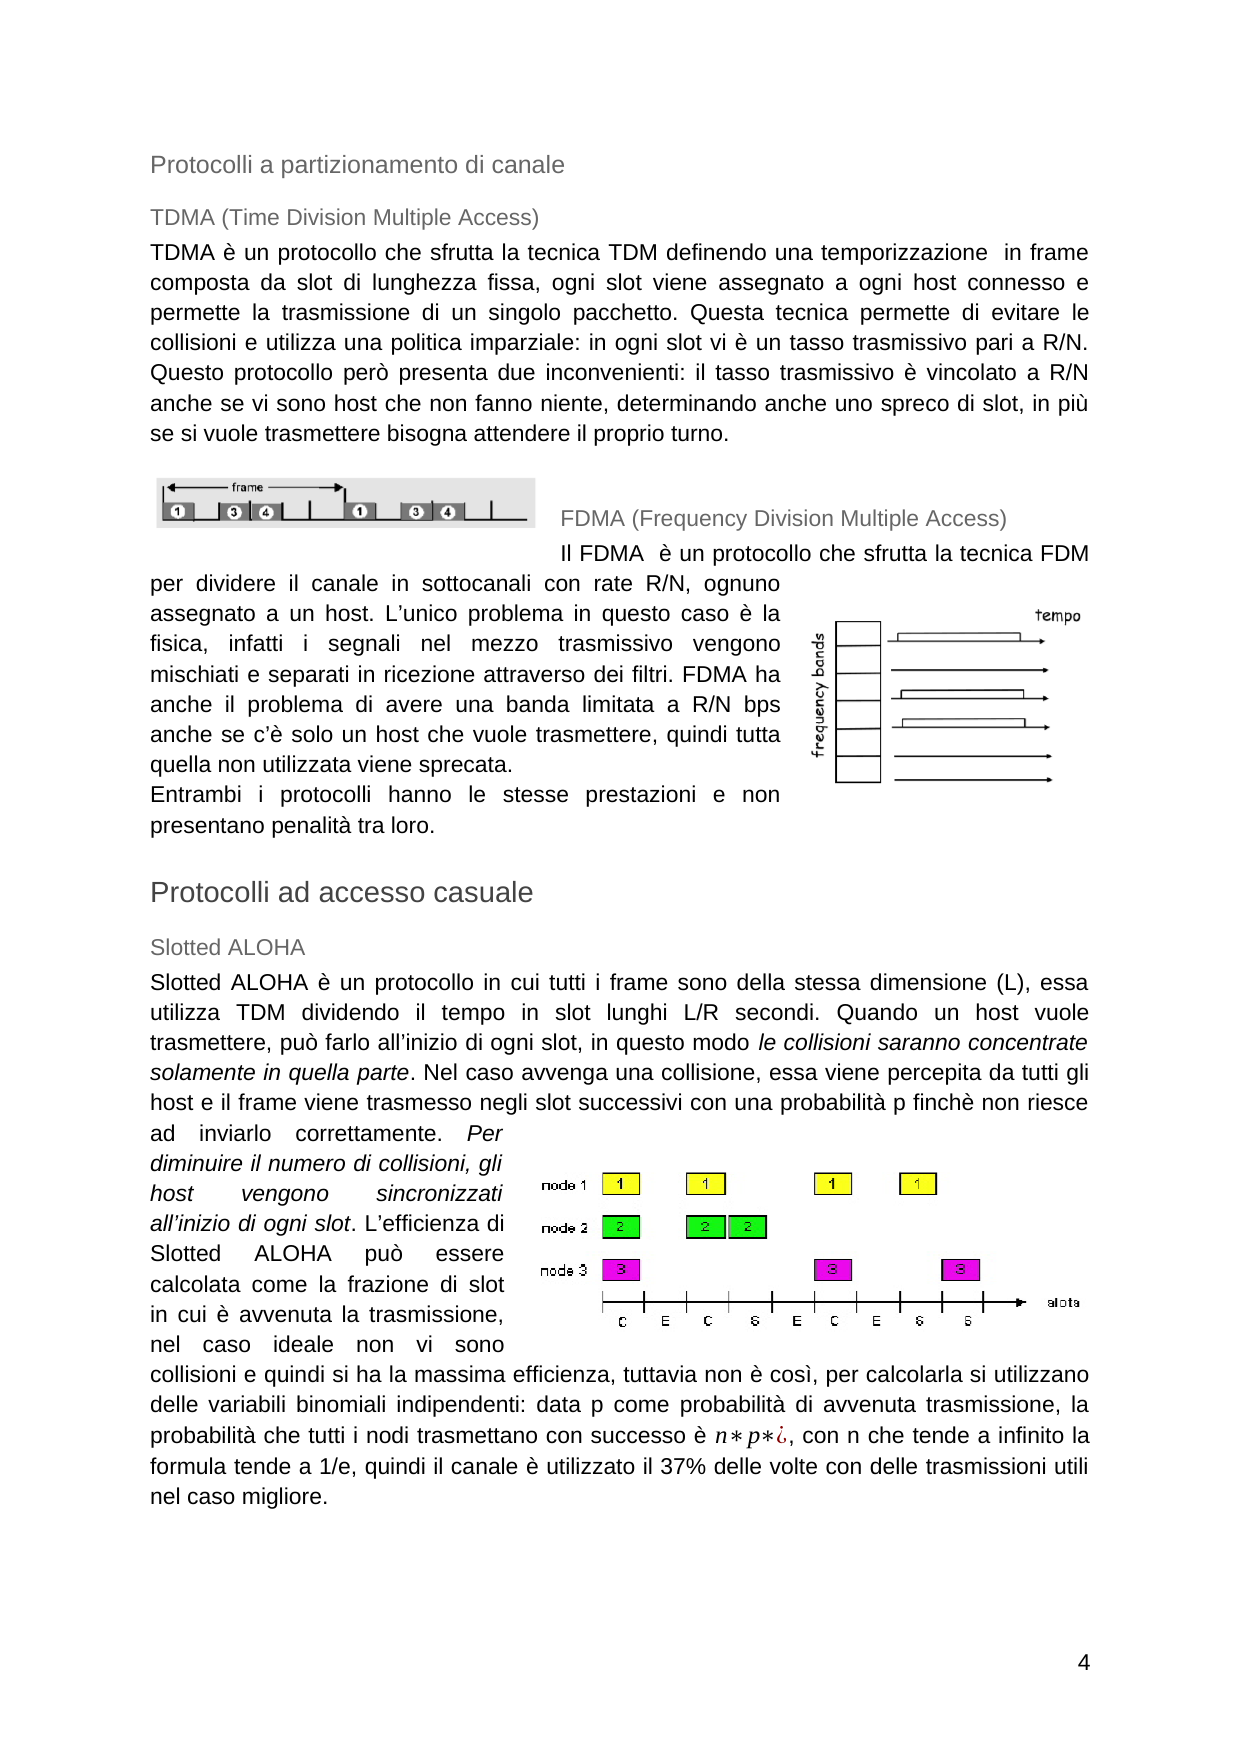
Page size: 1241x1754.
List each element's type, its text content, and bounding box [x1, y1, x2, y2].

text Slotted ALOHA è un protocollo in cui tutti i frame sono della stessa dimensione (L), essa utilizza TDM dividendo il tempo in slot lunghi L/R secondi. Quando un host vuole trasmettere, può farlo all’inizio di ogni slot, in questo modo le collisioni saranno concentrate solamente in quella parte. Nel caso avvenga una collisione, essa viene percepita da tutti gli host e il frame viene trasmesso negli slot successivi con una probabilità p finchè non riesce ad inviarlo correttamente. Per diminuire il numero di collisioni, gli host vengono sincronizzati all’inizio di ogni slot. L’efficienza di Slotted ALOHA può essere calcolata come la frazione di slot in cui è avvenuta la trasmissione, nel caso ideale non vi sono collisioni e quindi si ha la massima efficienza, tuttavia non è così, per calcolarla si utilizzano delle variabili binomiali indipendenti: data p come probabilità di avvenuta trasmissione, la probabilità che tutti i nodi trasmettano con successo è , con n che tende a infinito la formula tende a 1/e, quindi il canale è utilizzato il 37% delle volte con delle trasmissioni utili nel caso migliore. [150, 968, 1090, 1509]
subtitle Protocolli a partizionamento di canale [150, 150, 1090, 179]
picture [800, 602, 1092, 793]
subtitle TDMA (Time Division Multiple Access) [150, 204, 1090, 230]
text Entrambi i protocolli hanno le stesse prestazioni e non presentano penalità tra loro. [150, 781, 1090, 838]
subtitle FDMA (Frequency Division Multiple Access) [542, 505, 1090, 531]
subtitle Slotted ALOHA [150, 934, 1090, 960]
text Il FDMA è un protocollo che sfrutta la tecnica FDM per dividere il canale in sottocanali con rate R/N, ognuno assegnato a un host. L’unico problema in questo caso è la fisica, infatti i segnali nel mezzo trasmissivo vengono mischiati e separati in ricezione attraverso dei filtri. FDMA ha anche il problema di avere una banda limitata a R/N bps anche se c’è solo un host che vuole trasmettere, quindi tutta quella non utilizzata viene sprecata. [150, 540, 1090, 778]
subtitle Protocolli ad accesso casuale [150, 875, 1090, 909]
picture [153, 468, 542, 536]
text TDMA è un protocollo che sfrutta la tecnica TDM definendo una temporizzazione in frame composta da slot di lunghezza fissa, ogni slot viene assegnato a ogni host connesso e permette la trasmissione di un singolo pacchetto. Questa tecnica permette di evitare le collisioni e utilizza una politica imparziale: in ogni slot vi è un tasso trasmissivo pari a R/N. Questo protocollo però presenta due inconvenienti: il tasso trasmissivo è vincolato a R/N anche se vi sono host che non fanno niente, determinando anche uno spreco di slot, in più se si vuole trasmettere bisogna attendere il proprio turno. [150, 238, 1090, 446]
picture [523, 1156, 1092, 1334]
